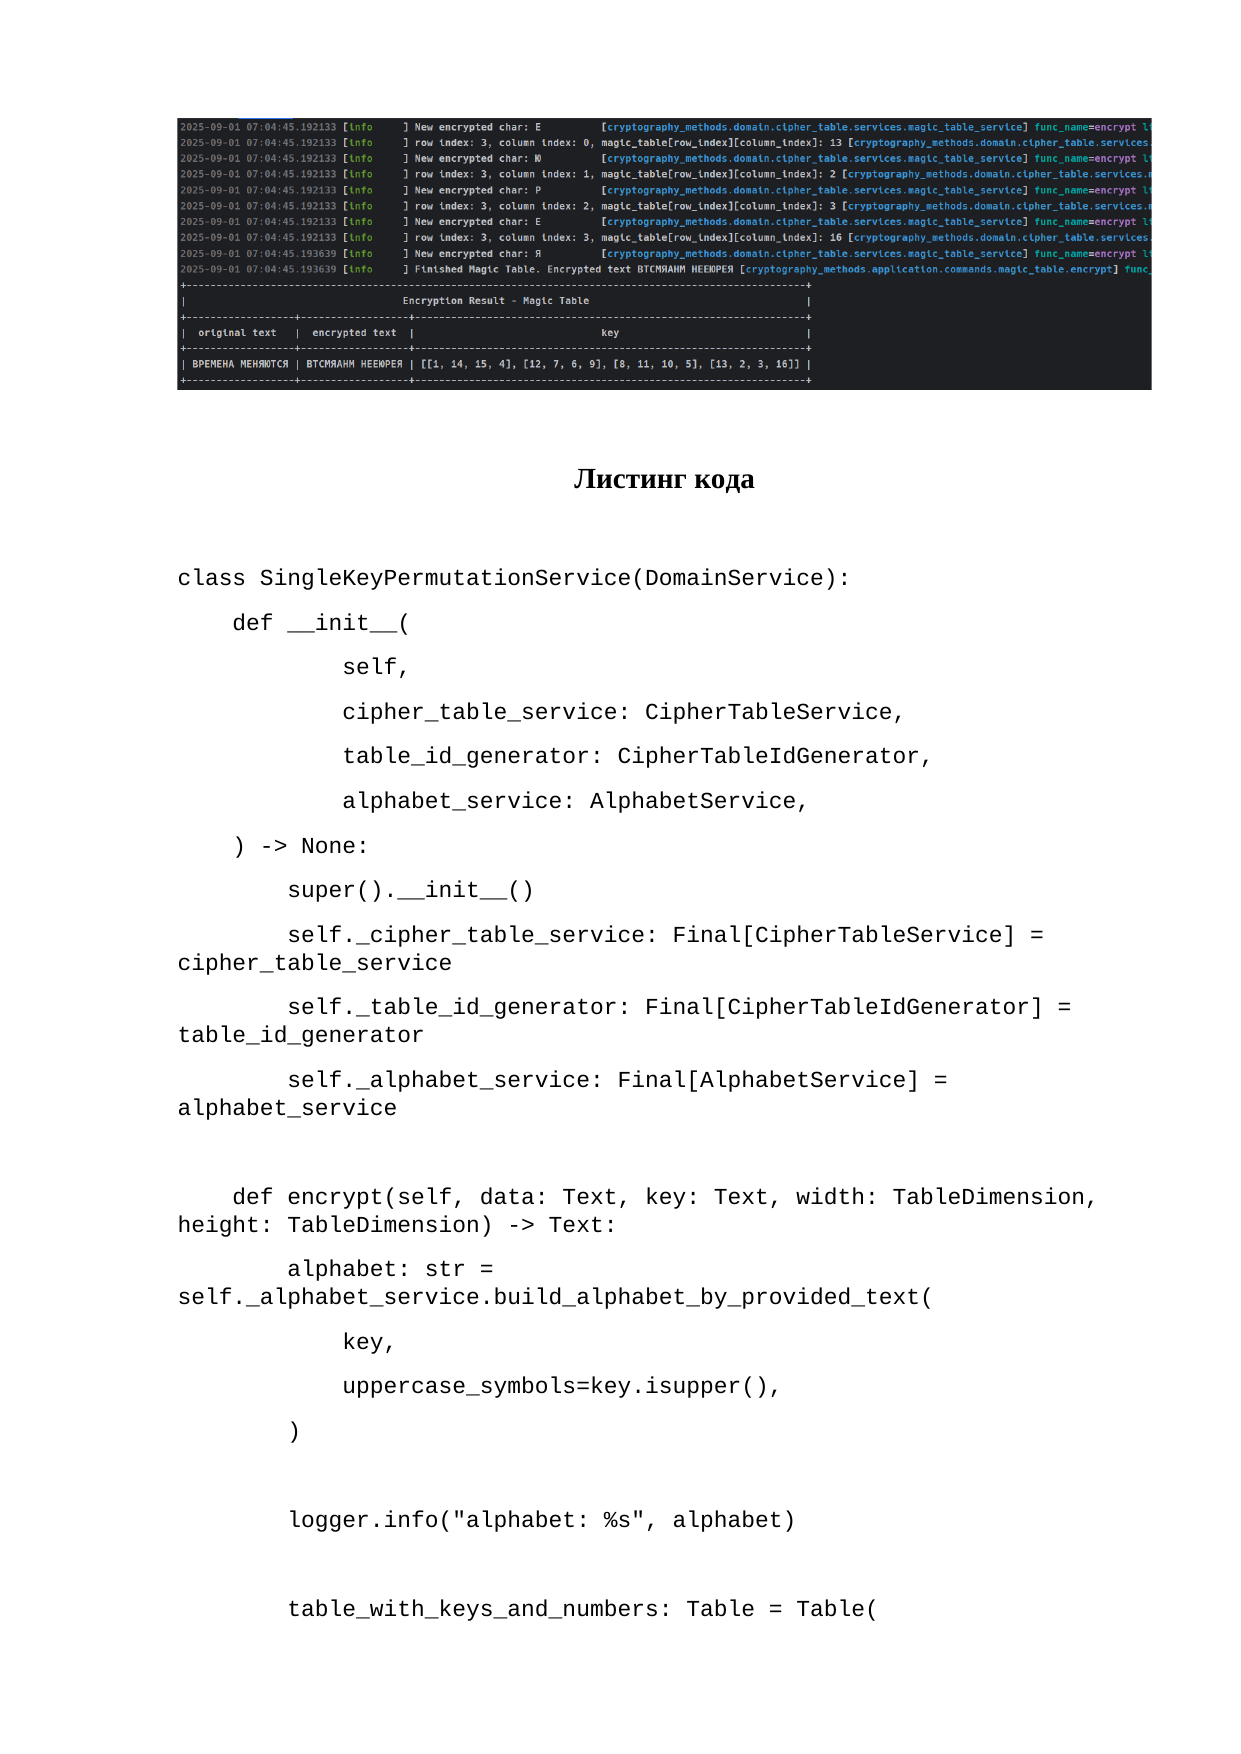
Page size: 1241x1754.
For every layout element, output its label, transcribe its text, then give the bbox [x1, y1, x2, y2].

text key, [177, 1330, 1152, 1356]
text def __init__( [177, 611, 1152, 637]
text self, [177, 656, 1152, 682]
text alphabet_service: AlphabetService, [177, 789, 1152, 815]
text table_with_keys_and_numbers: Table = Table( [177, 1598, 1152, 1624]
text self._alphabet_service: Final[AlphabetService] = alphabet_service [177, 1068, 1152, 1122]
picture [177, 118, 1152, 390]
text class SingleKeyPermutationService(DomainService): [177, 566, 1152, 592]
text ) -> None: [177, 834, 1152, 860]
text alphabet: str = self._alphabet_service.build_alphabet_by_provided_text( [177, 1258, 1152, 1312]
text Листинг кода [177, 461, 1152, 494]
text uppercase_symbols=key.isupper(), [177, 1375, 1152, 1401]
text super().__init__() [177, 878, 1152, 904]
text self._table_id_generator: Final[CipherTableIdGenerator] = table_id_generator [177, 996, 1152, 1049]
text logger.info("alphabet: %s", alphabet) [177, 1508, 1152, 1534]
text def encrypt(self, data: Text, key: Text, width: TableDimension, height: TableDimension) -> Text: [177, 1185, 1152, 1239]
text table_id_generator: CipherTableIdGenerator, [177, 745, 1152, 771]
text ) [177, 1419, 1152, 1445]
text cipher_table_service: CipherTableService, [177, 700, 1152, 726]
text self._cipher_table_service: Final[CipherTableService] = cipher_table_service [177, 923, 1152, 977]
